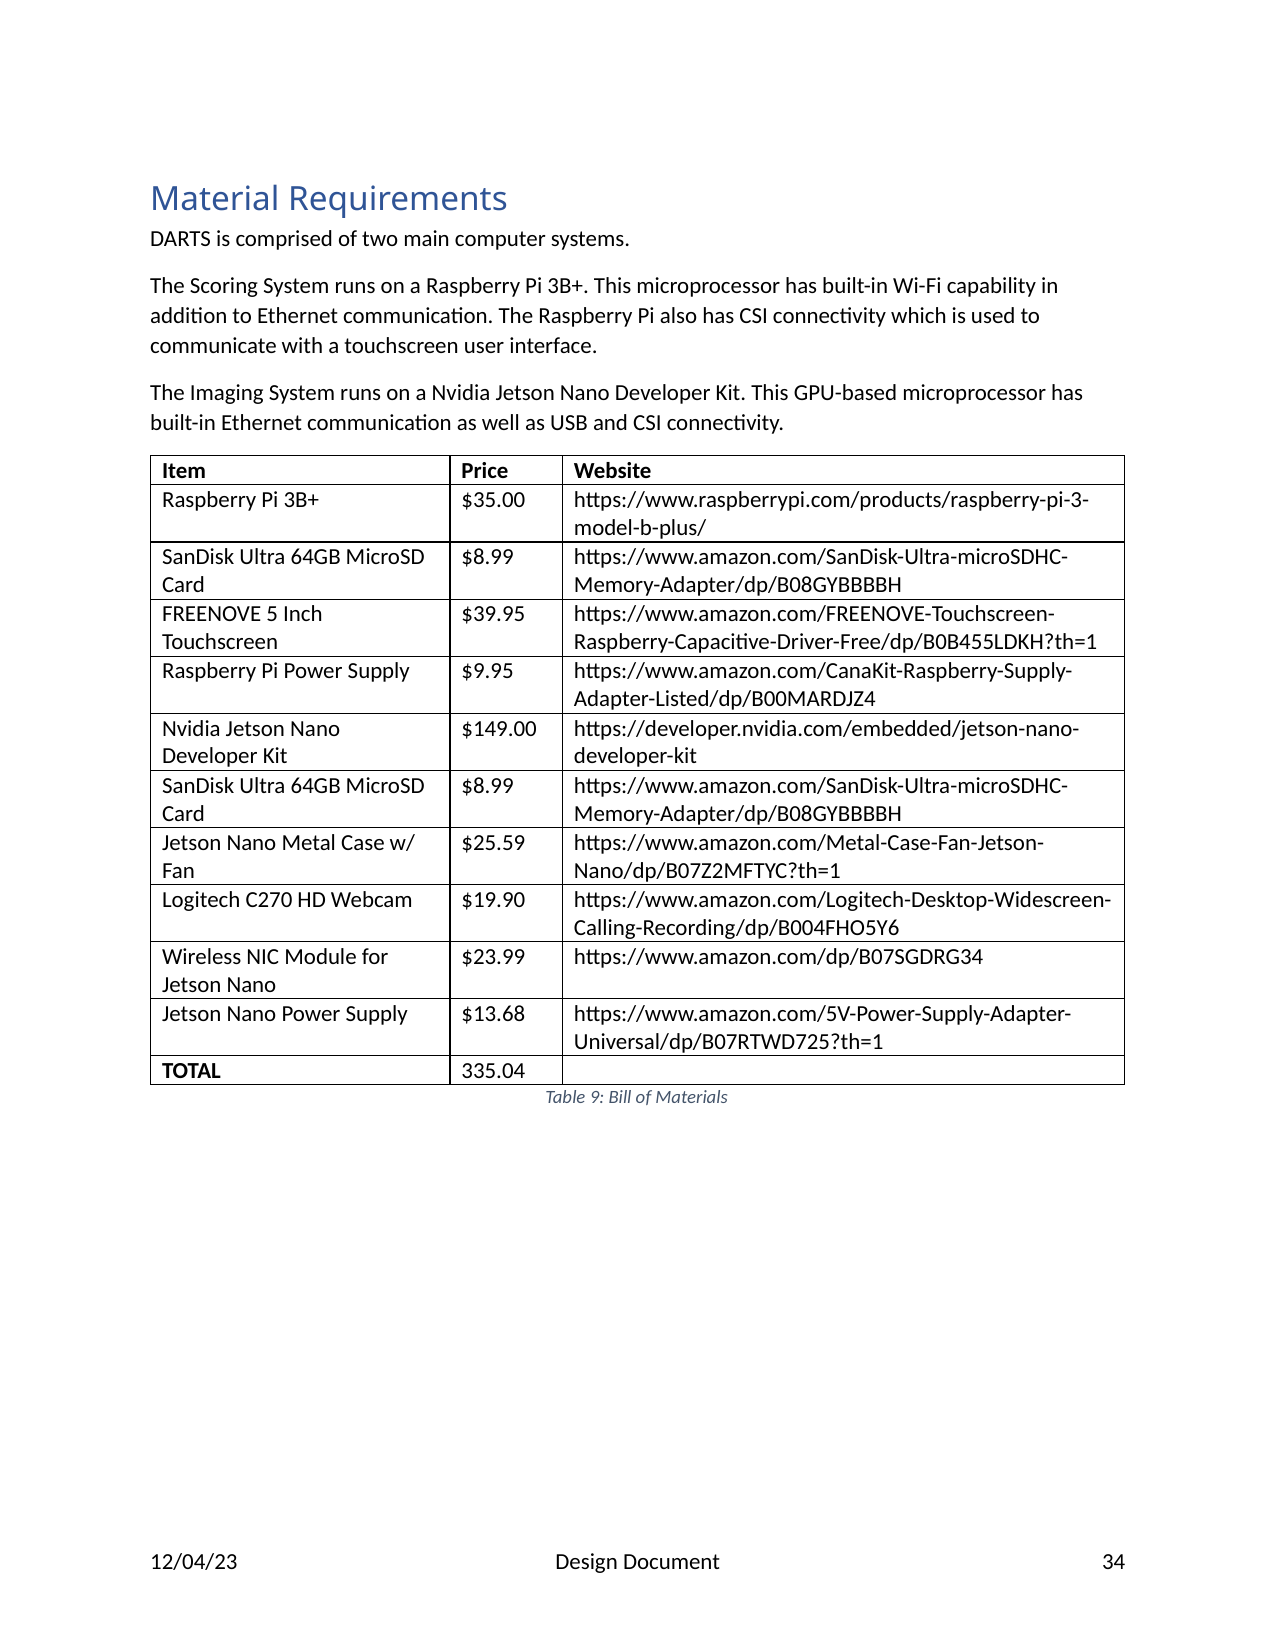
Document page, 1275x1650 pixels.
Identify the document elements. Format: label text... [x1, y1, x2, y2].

table_cell $25.59 [451, 828, 562, 884]
table_header Price [451, 456, 562, 484]
table_cell [563, 1056, 1124, 1084]
table_header Website [563, 456, 1124, 484]
subtitle Material Requirements [150, 175, 1125, 220]
table_cell $8.99 [451, 543, 562, 598]
table_cell $39.95 [451, 600, 562, 656]
table_cell https://www.raspberrypi.com/products/raspberry-pi-3-model-b-plus/ [563, 485, 1124, 541]
table_cell https://www.amazon.com/Logitech-Desktop-Widescreen-Calling-Recording/dp/B004FHO5Y6 [563, 885, 1124, 941]
table_cell SanDisk Ultra 64GB MicroSD Card [151, 543, 449, 598]
table_cell https://www.amazon.com/SanDisk-Ultra-microSDHC-Memory-Adapter/dp/B08GYBBBBH [563, 543, 1124, 598]
table_cell https://www.amazon.com/FREENOVE-Touchscreen-Raspberry-Capacitive-Driver-Free/dp/B0B455LDKH?th=1 [563, 600, 1124, 656]
table_cell $13.68 [451, 999, 562, 1055]
table_cell Nvidia Jetson Nano Developer Kit [151, 714, 449, 770]
table_cell https://www.amazon.com/SanDisk-Ultra-microSDHC-Memory-Adapter/dp/B08GYBBBBH [563, 771, 1124, 827]
table_cell $19.90 [451, 885, 562, 941]
table_header Item [151, 456, 449, 484]
table_cell Jetson Nano Power Supply [151, 999, 449, 1055]
table_cell SanDisk Ultra 64GB MicroSD Card [151, 771, 449, 827]
table_cell https://www.amazon.com/CanaKit-Raspberry-Supply-Adapter-Listed/dp/B00MARDJZ4 [563, 657, 1124, 713]
text The Scoring System runs on a Raspberry Pi 3B+. This microprocessor has built-in Wi-Fi capability in addition to Ethernet communication. The Raspberry Pi also has CSI connectivity which is used to communicate with a touchscreen user interface. [150, 271, 1125, 359]
table_cell TOTAL [151, 1056, 449, 1084]
table_cell $35.00 [451, 485, 562, 541]
text DARTS is comprised of two main computer systems. [150, 224, 1125, 252]
text The Imaging System runs on a Nvidia Jetson Nano Developer Kit. This GPU-based microprocessor has built-in Ethernet communication as well as USB and CSI connectivity. [150, 378, 1125, 436]
table_cell $8.99 [451, 771, 562, 827]
table_cell $149.00 [451, 714, 562, 770]
table_cell https://www.amazon.com/5V-Power-Supply-Adapter-Universal/dp/B07RTWD725?th=1 [563, 999, 1124, 1055]
table_cell https://www.amazon.com/Metal-Case-Fan-Jetson-Nano/dp/B07Z2MFTYC?th=1 [563, 828, 1124, 884]
table_cell https://developer.nvidia.com/embedded/jetson-nano-developer-kit [563, 714, 1124, 770]
table_cell Wireless NIC Module for Jetson Nano [151, 942, 449, 998]
table_cell FREENOVE 5 Inch Touchscreen [151, 600, 449, 656]
table_cell Raspberry Pi 3B+ [151, 485, 449, 541]
table_cell Jetson Nano Metal Case w/ Fan [151, 828, 449, 884]
table_cell $9.95 [451, 657, 562, 713]
table_cell $335.04 [451, 1056, 562, 1084]
table_cell https://www.amazon.com/dp/B07SGDRG34 [563, 942, 1124, 998]
table_cell Raspberry Pi Power Supply [151, 657, 449, 713]
table_cell Logitech C270 HD Webcam [151, 885, 449, 941]
table_cell $23.99 [451, 942, 562, 998]
